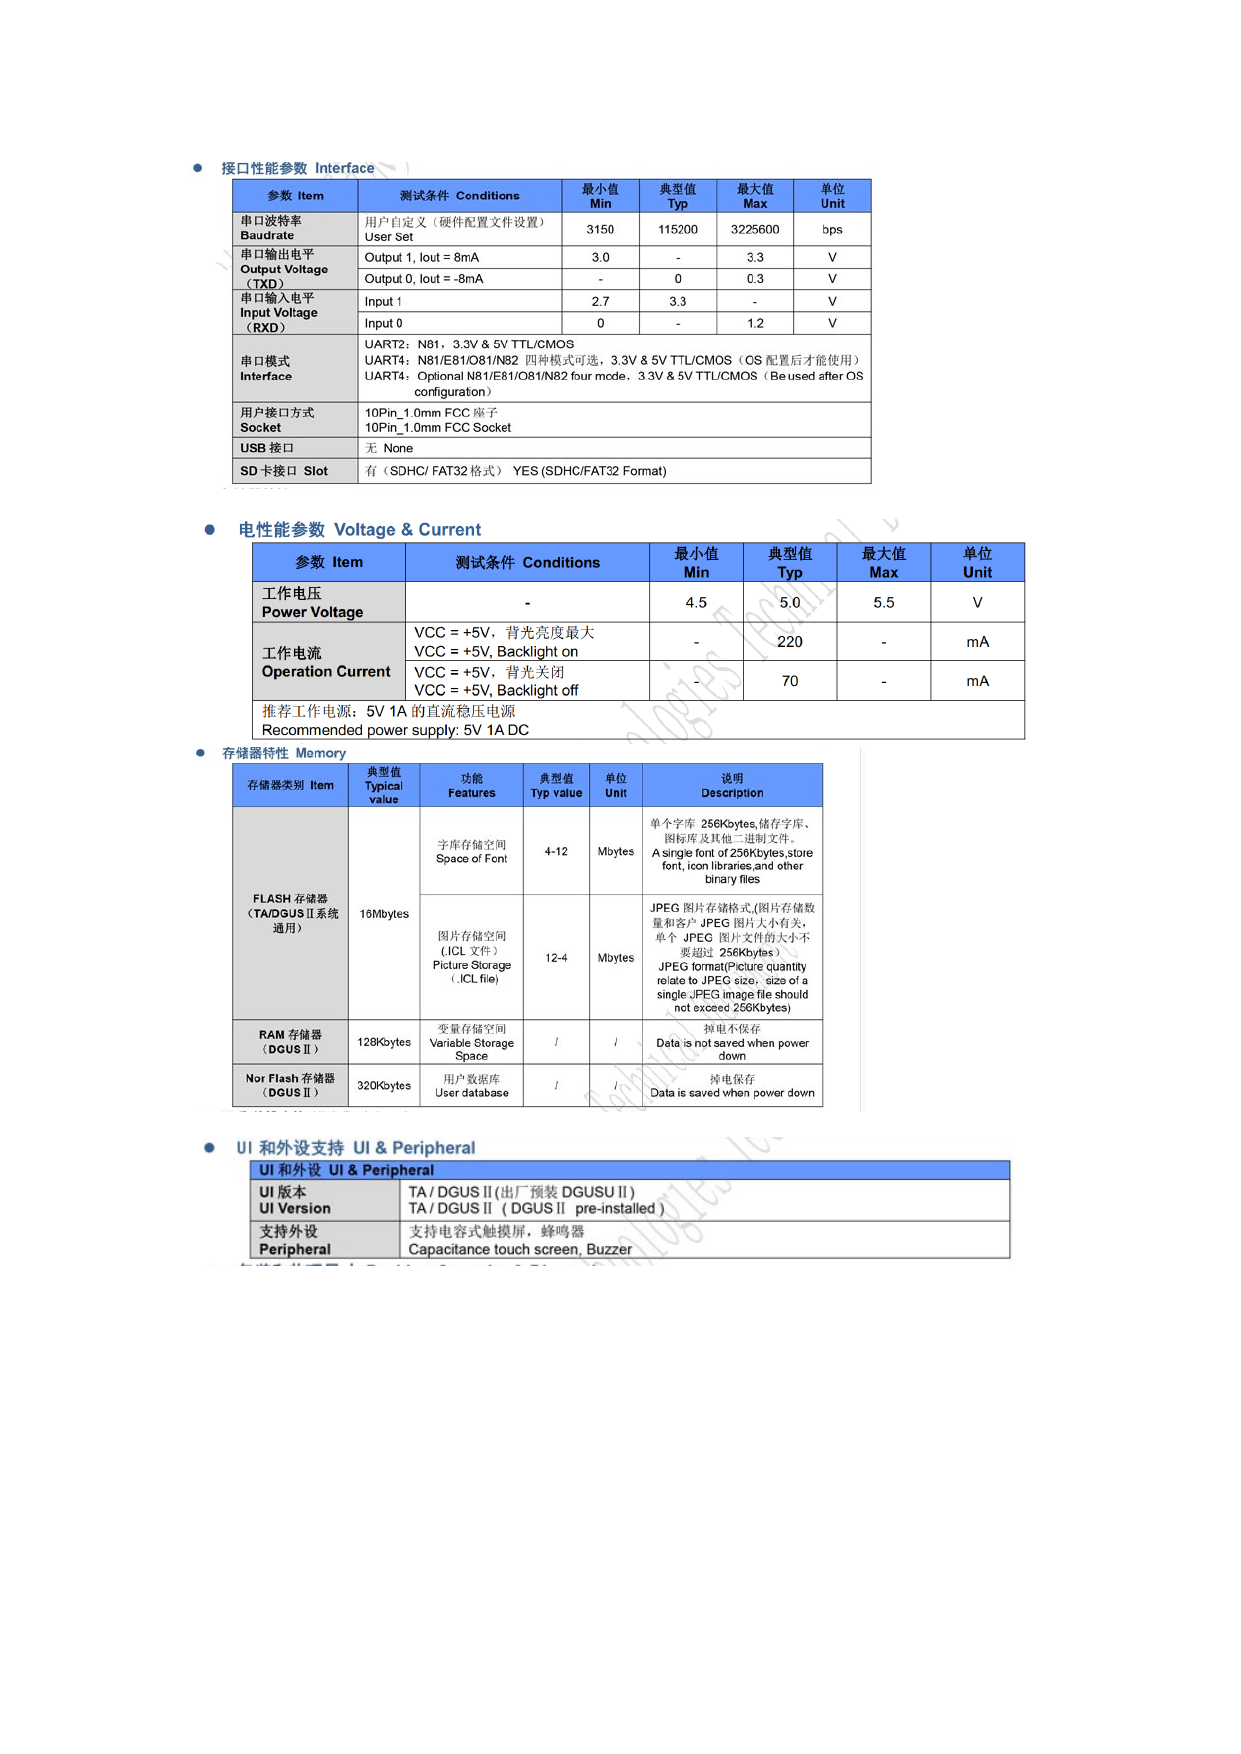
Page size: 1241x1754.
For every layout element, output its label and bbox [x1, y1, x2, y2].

picture [187, 1137, 1053, 1266]
picture [187, 162, 893, 489]
picture [187, 519, 1053, 744]
picture [187, 747, 866, 1112]
